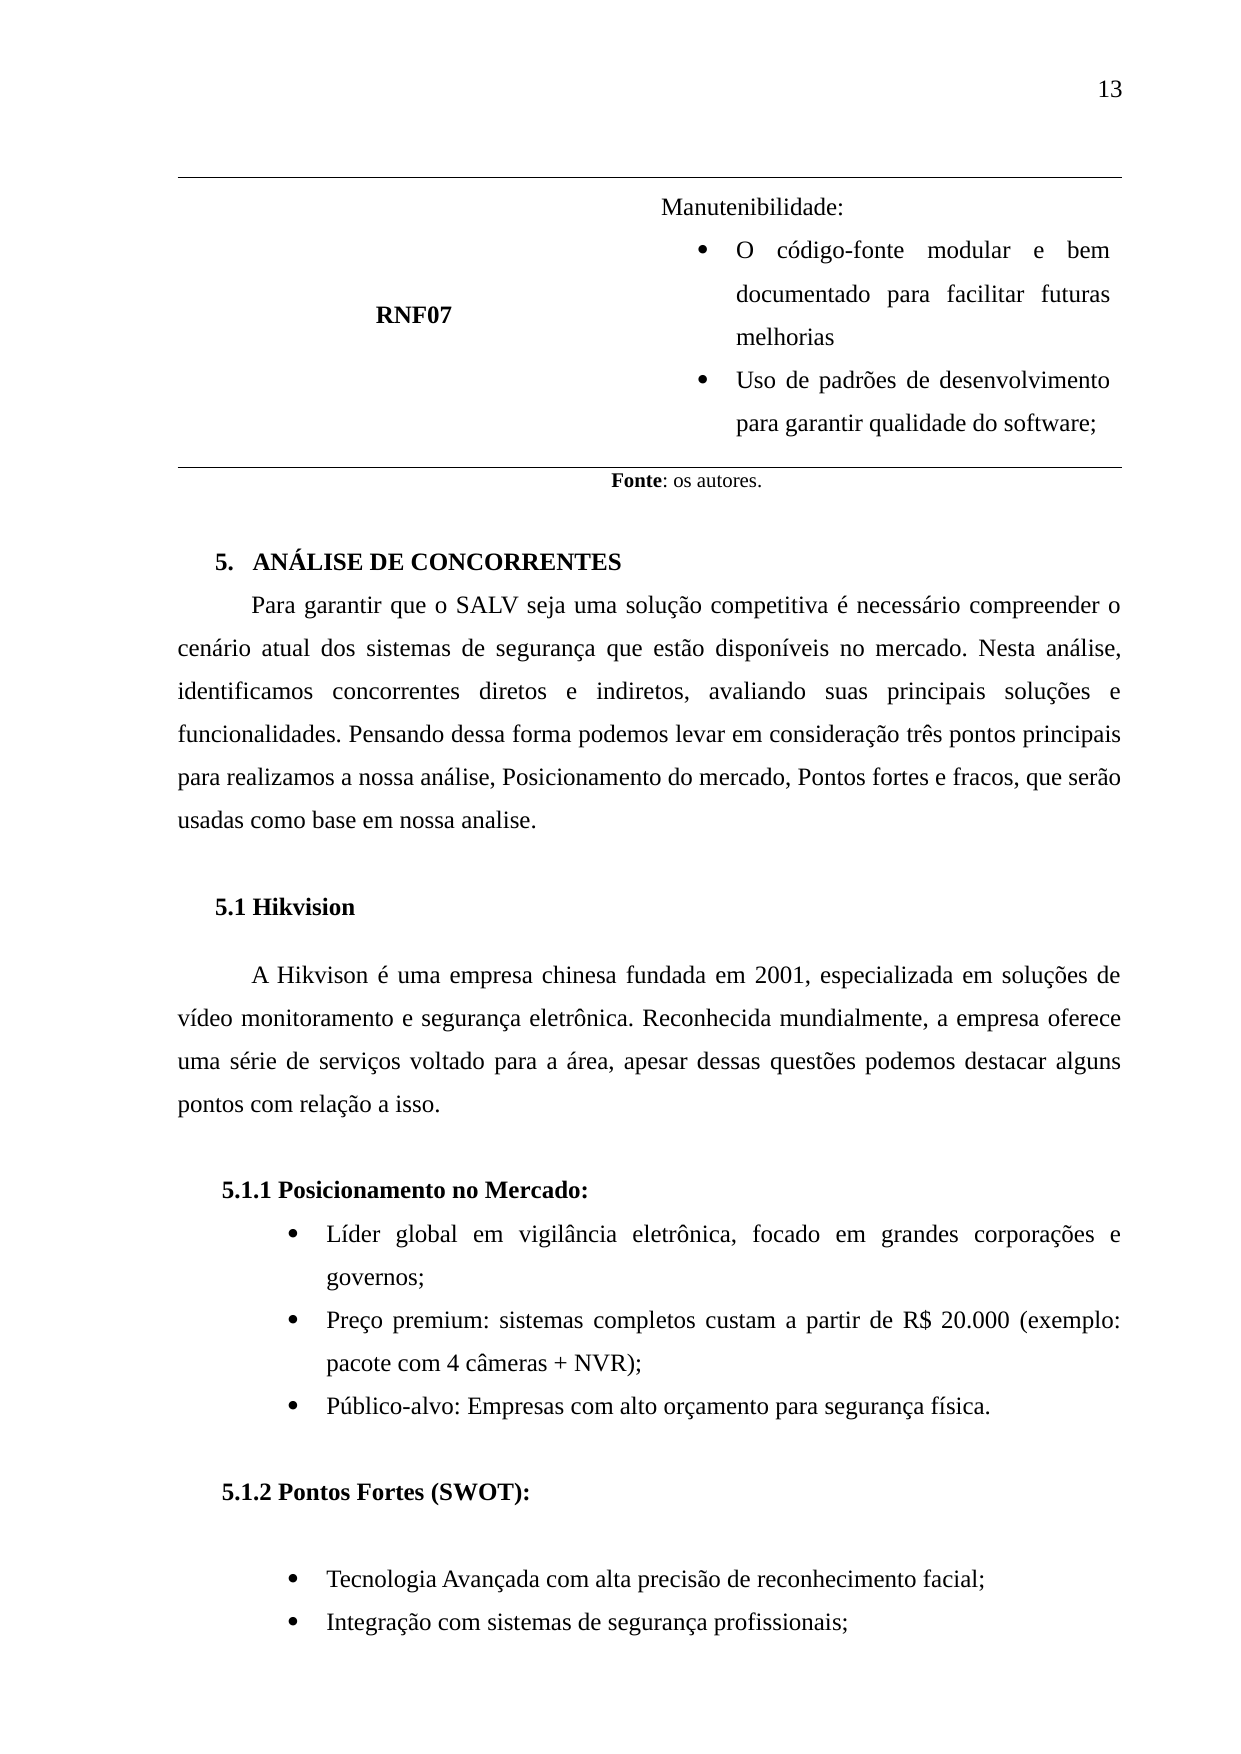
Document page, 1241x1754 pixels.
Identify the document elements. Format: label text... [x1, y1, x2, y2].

subtitle ANÁLISE DE CONCORRENTES [215, 547, 1122, 576]
text 5.1.1 Posicionamento no Mercado: [222, 1176, 1122, 1204]
list Público-alvo: Empresas com alto orçamento para segurança física. [288, 1391, 1122, 1420]
subtitle 5.1 Hikvision [215, 892, 1122, 921]
list Integração com sistemas de segurança profissionais; [288, 1607, 1122, 1636]
text A Hikvison é uma empresa chinesa fundada em 2001, especializada em soluções de vídeo monitoramento e segurança eletrônica. Reconhecida mundialmente, a empresa oferece uma série de serviços voltado para a área, apesar dessas questões podemos destacar alguns pontos com relação a isso. [177, 960, 1122, 1118]
text Fonte: os autores. [177, 468, 1122, 492]
list Preço premium: sistemas completos custam a partir de R$ 20.000 (exemplo: pacote com 4 câmeras + NVR); [288, 1305, 1122, 1377]
text Para garantir que o SALV seja uma solução competitiva é necessário compreender o cenário atual dos sistemas de segurança que estão disponíveis no mercado. Nesta análise, identificamos concorrentes diretos e indiretos, avaliando suas principais soluções e funcionalidades. Pensando dessa forma podemos levar em consideração três pontos principais para realizamos a nossa análise, Posicionamento do mercado, Pontos fortes e fracos, que serão usadas como base em nossa analise. [177, 590, 1122, 834]
table_cell RNF07 [178, 178, 649, 467]
text 5.1.2 Pontos Fortes (SWOT): [222, 1477, 1122, 1506]
table_cell Manutenibilidade: O código-fonte modular e bem documentado para facilitar futuras melhorias Uso de padrões de desenvolvimento para garantir qualidade do software; [650, 178, 1122, 467]
list Tecnologia Avançada com alta precisão de reconhecimento facial; [288, 1564, 1122, 1592]
list Líder global em vigilância eletrônica, focado em grandes corporações e governos; [288, 1219, 1122, 1291]
